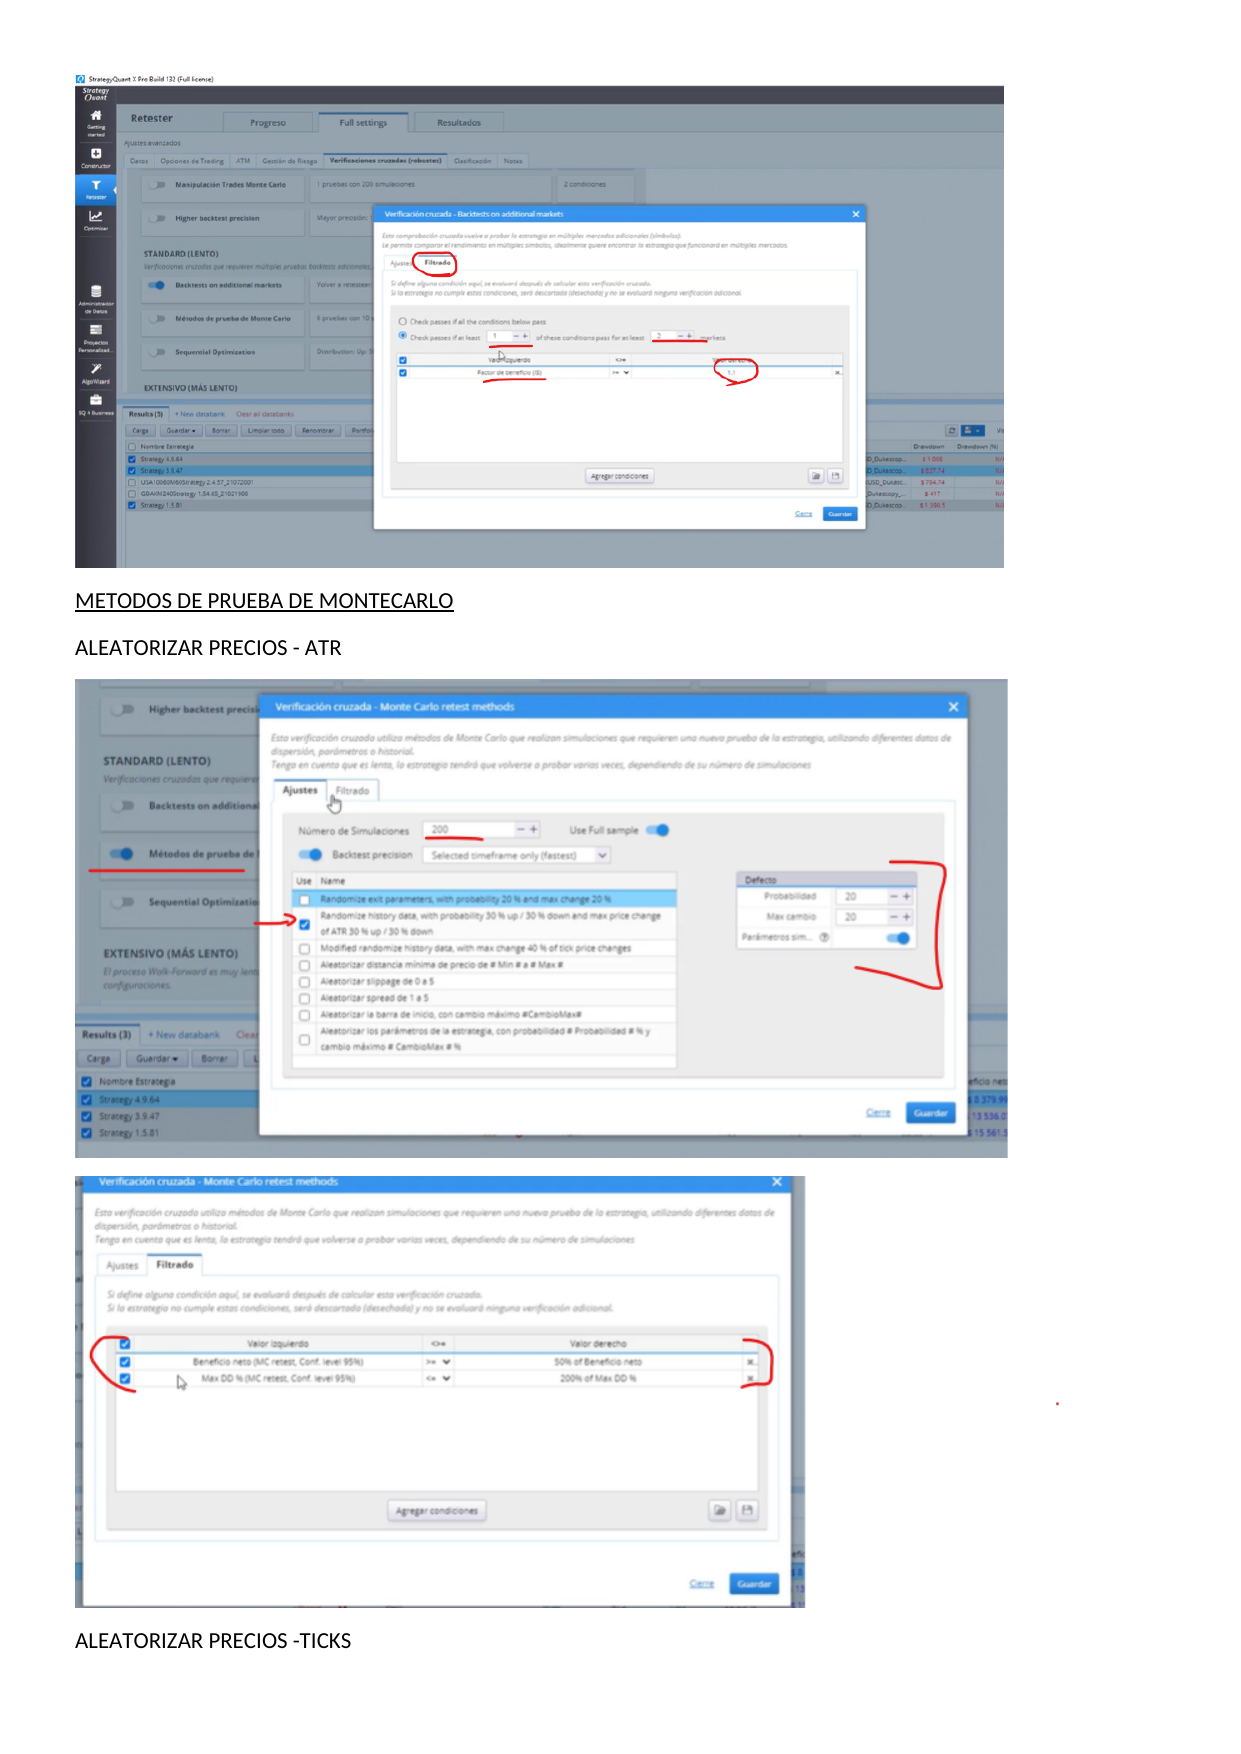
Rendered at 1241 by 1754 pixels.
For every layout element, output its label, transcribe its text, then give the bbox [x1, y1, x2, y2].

text ALEATORIZAR PRECIOS -TICKS [75, 1626, 1165, 1654]
picture [75, 679, 1008, 1158]
picture [75, 1176, 1059, 1608]
text ALEATORIZAR PRECIOS - ATR [75, 633, 1165, 661]
text METODOS DE PRUEBA DE MONTECARLO [75, 586, 1165, 614]
picture [75, 75, 1004, 568]
